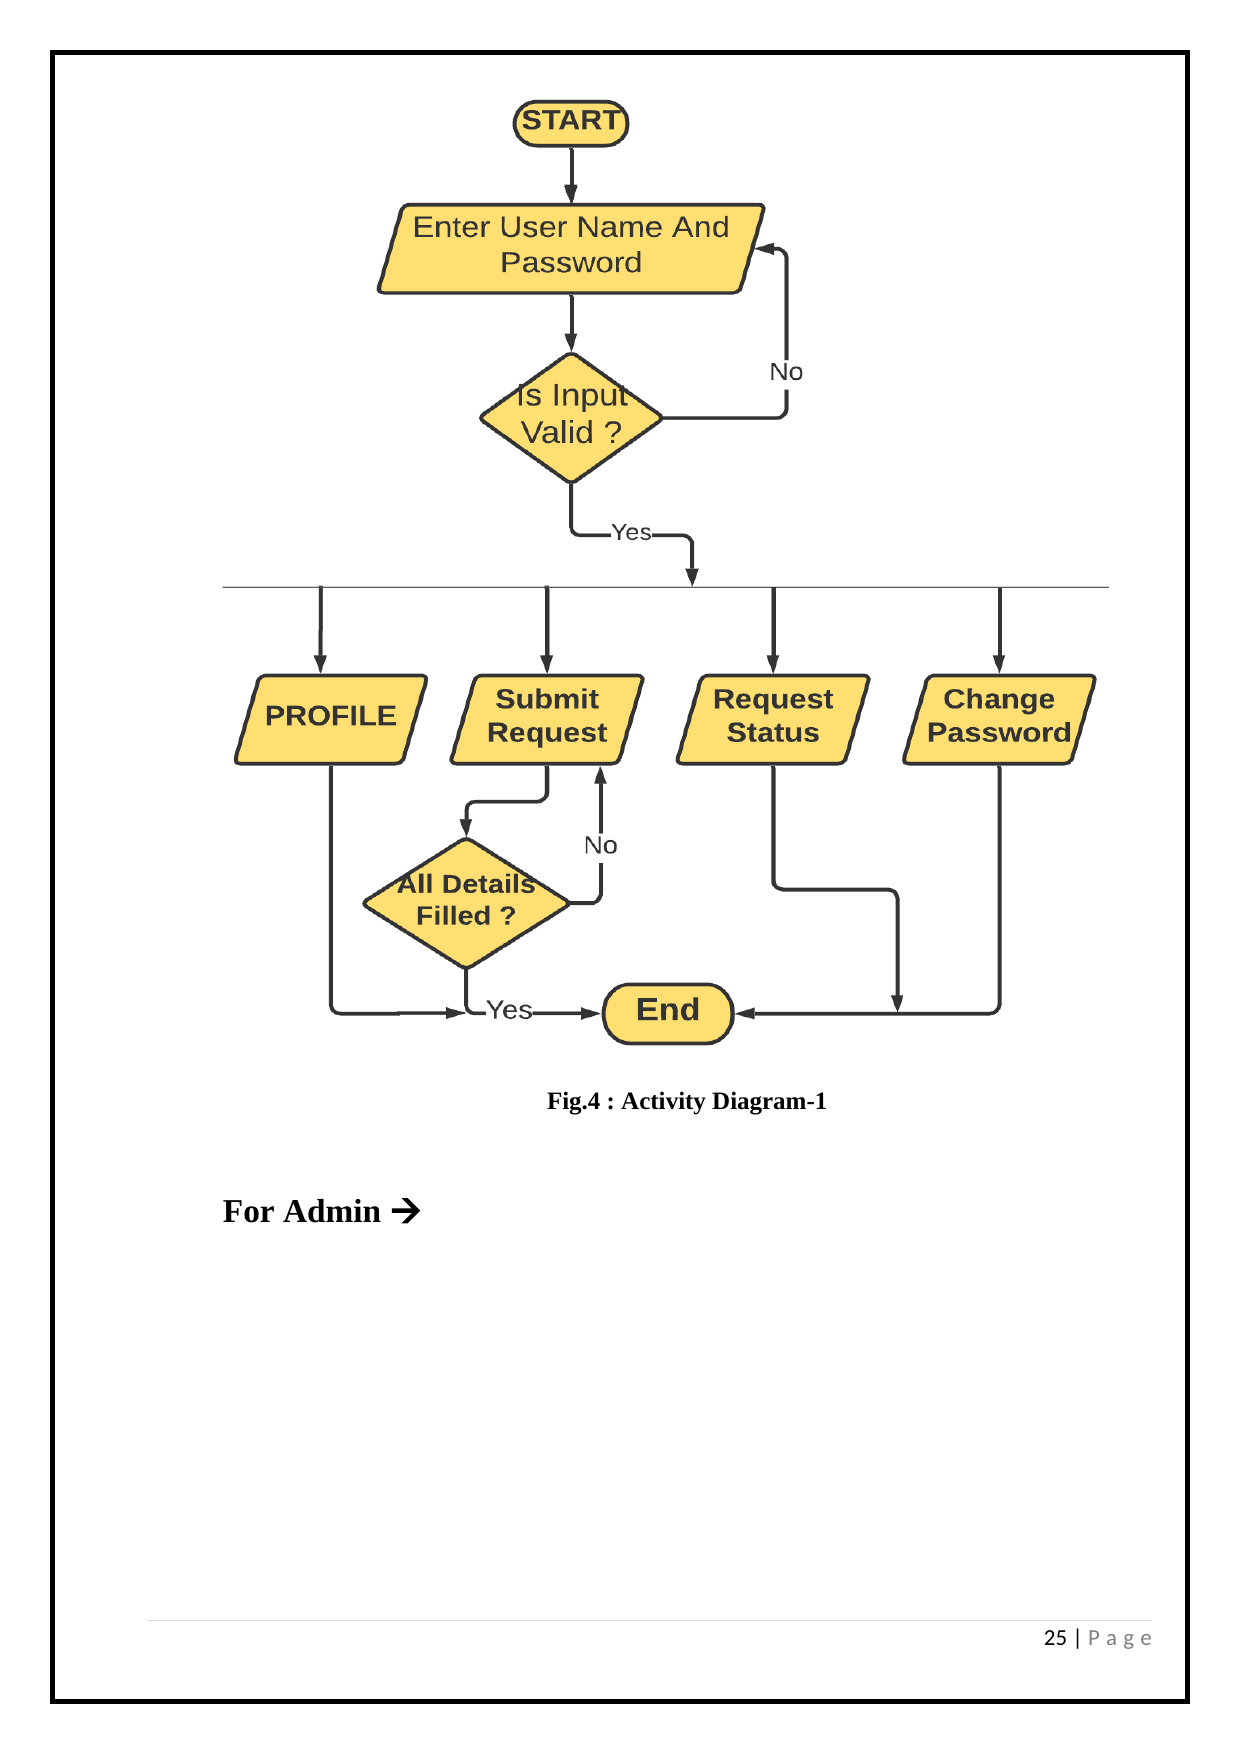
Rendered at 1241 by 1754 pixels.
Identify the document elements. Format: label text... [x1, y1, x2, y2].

text For Admin [223, 1192, 1152, 1230]
picture [222, 88, 1109, 1087]
text Fig.4 : Activity Diagram-1 [223, 1086, 1152, 1115]
